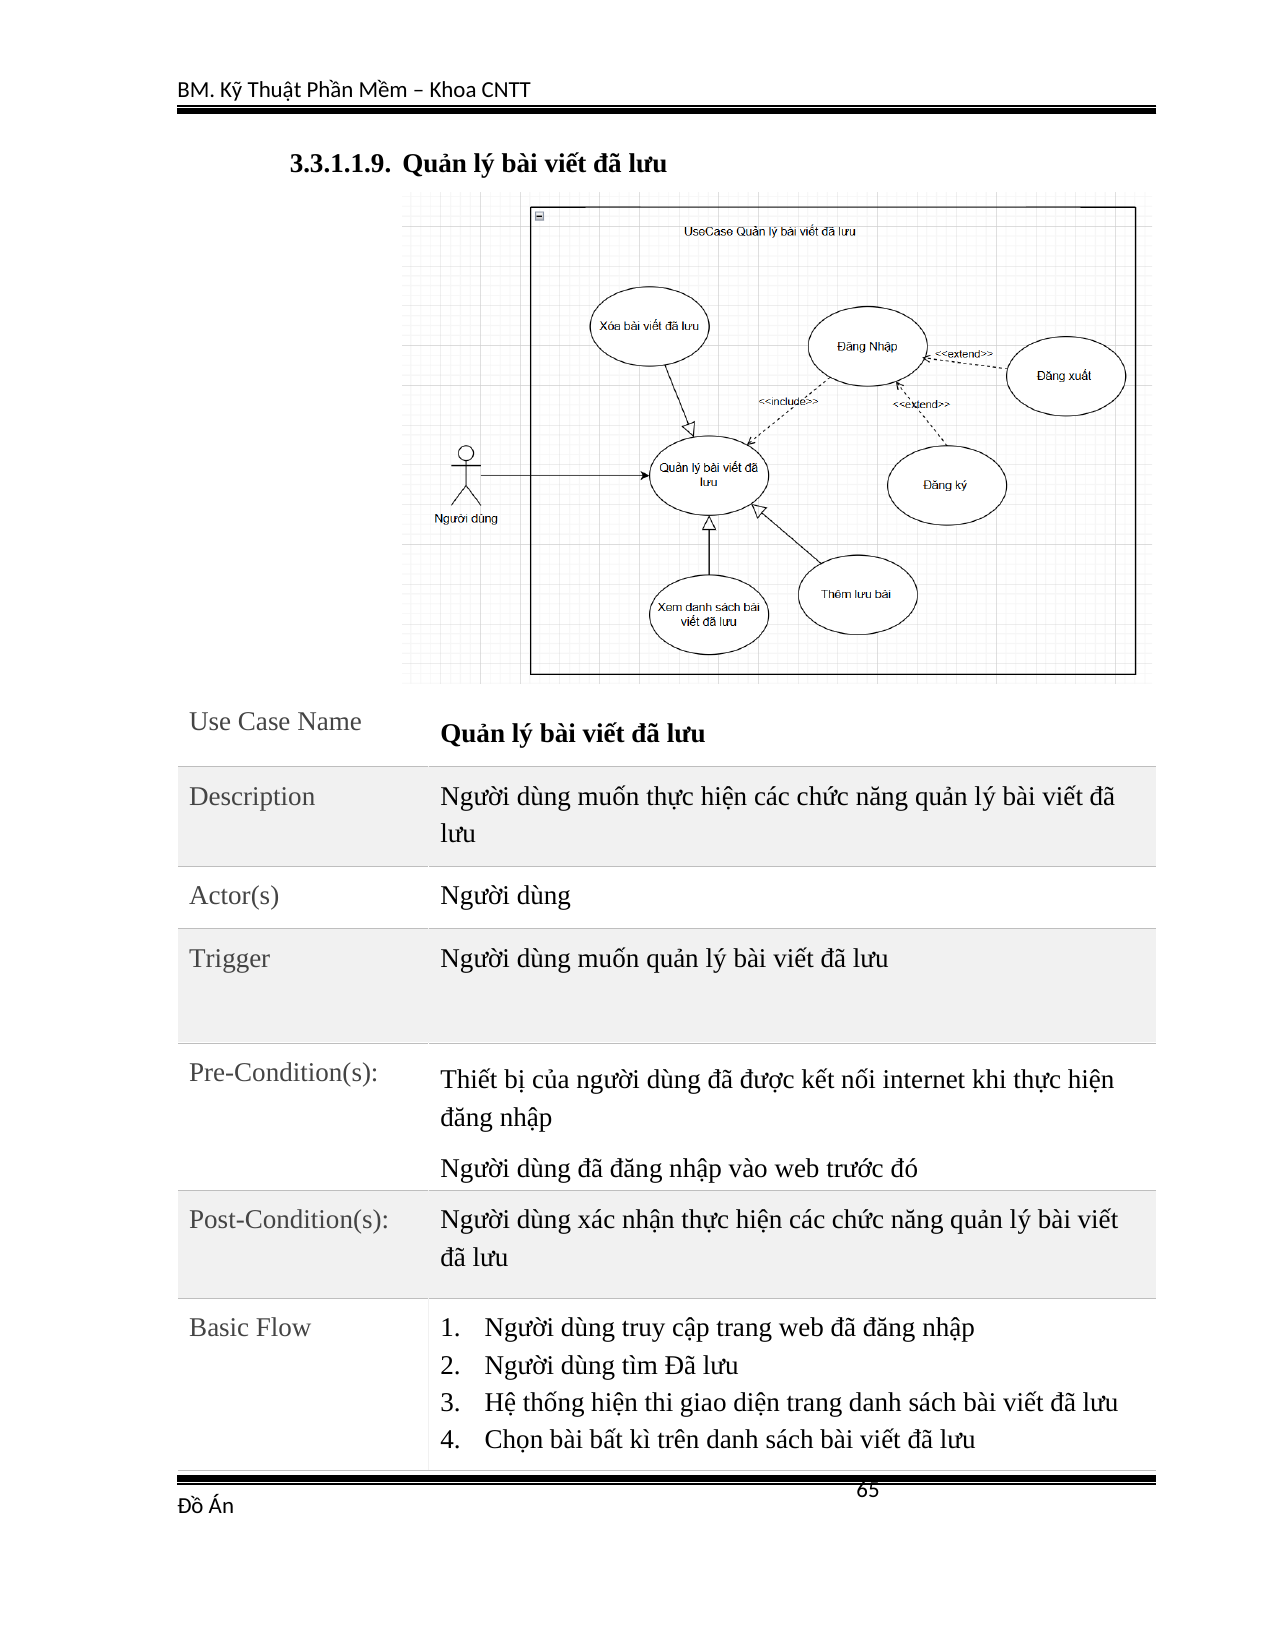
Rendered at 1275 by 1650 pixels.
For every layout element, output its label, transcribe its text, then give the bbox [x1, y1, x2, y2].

table_header Quản lý bài viết đã lưu [429, 705, 1156, 766]
table_cell Trigger [178, 929, 428, 1042]
table_cell Thiết bị của người dùng đã được kết nối internet khi thực hiện đăng nhập Người dùng đã đăng nhập vào web trước đó [429, 1044, 1156, 1190]
table_cell Người dùng muốn thực hiện các chức năng quản lý bài viết đã lưu [429, 767, 1156, 866]
table_cell Post-Condition(s): [178, 1191, 428, 1298]
picture [402, 192, 1153, 684]
table_cell Pre-Condition(s): [178, 1044, 428, 1190]
table_cell Người dùng muốn quản lý bài viết đã lưu [429, 929, 1156, 1042]
table_cell Description [178, 767, 428, 866]
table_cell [429, 1299, 1156, 1470]
list Quản lý bài viết đã lưu [289, 147, 893, 683]
table_cell Người dùng [429, 867, 1156, 928]
table_cell Actor(s) [178, 867, 428, 928]
table_cell Người dùng xác nhận thực hiện các chức năng quản lý bài viết đã lưu [429, 1191, 1156, 1298]
table_cell Basic Flow [178, 1299, 428, 1470]
table_header Use Case Name [178, 705, 428, 766]
